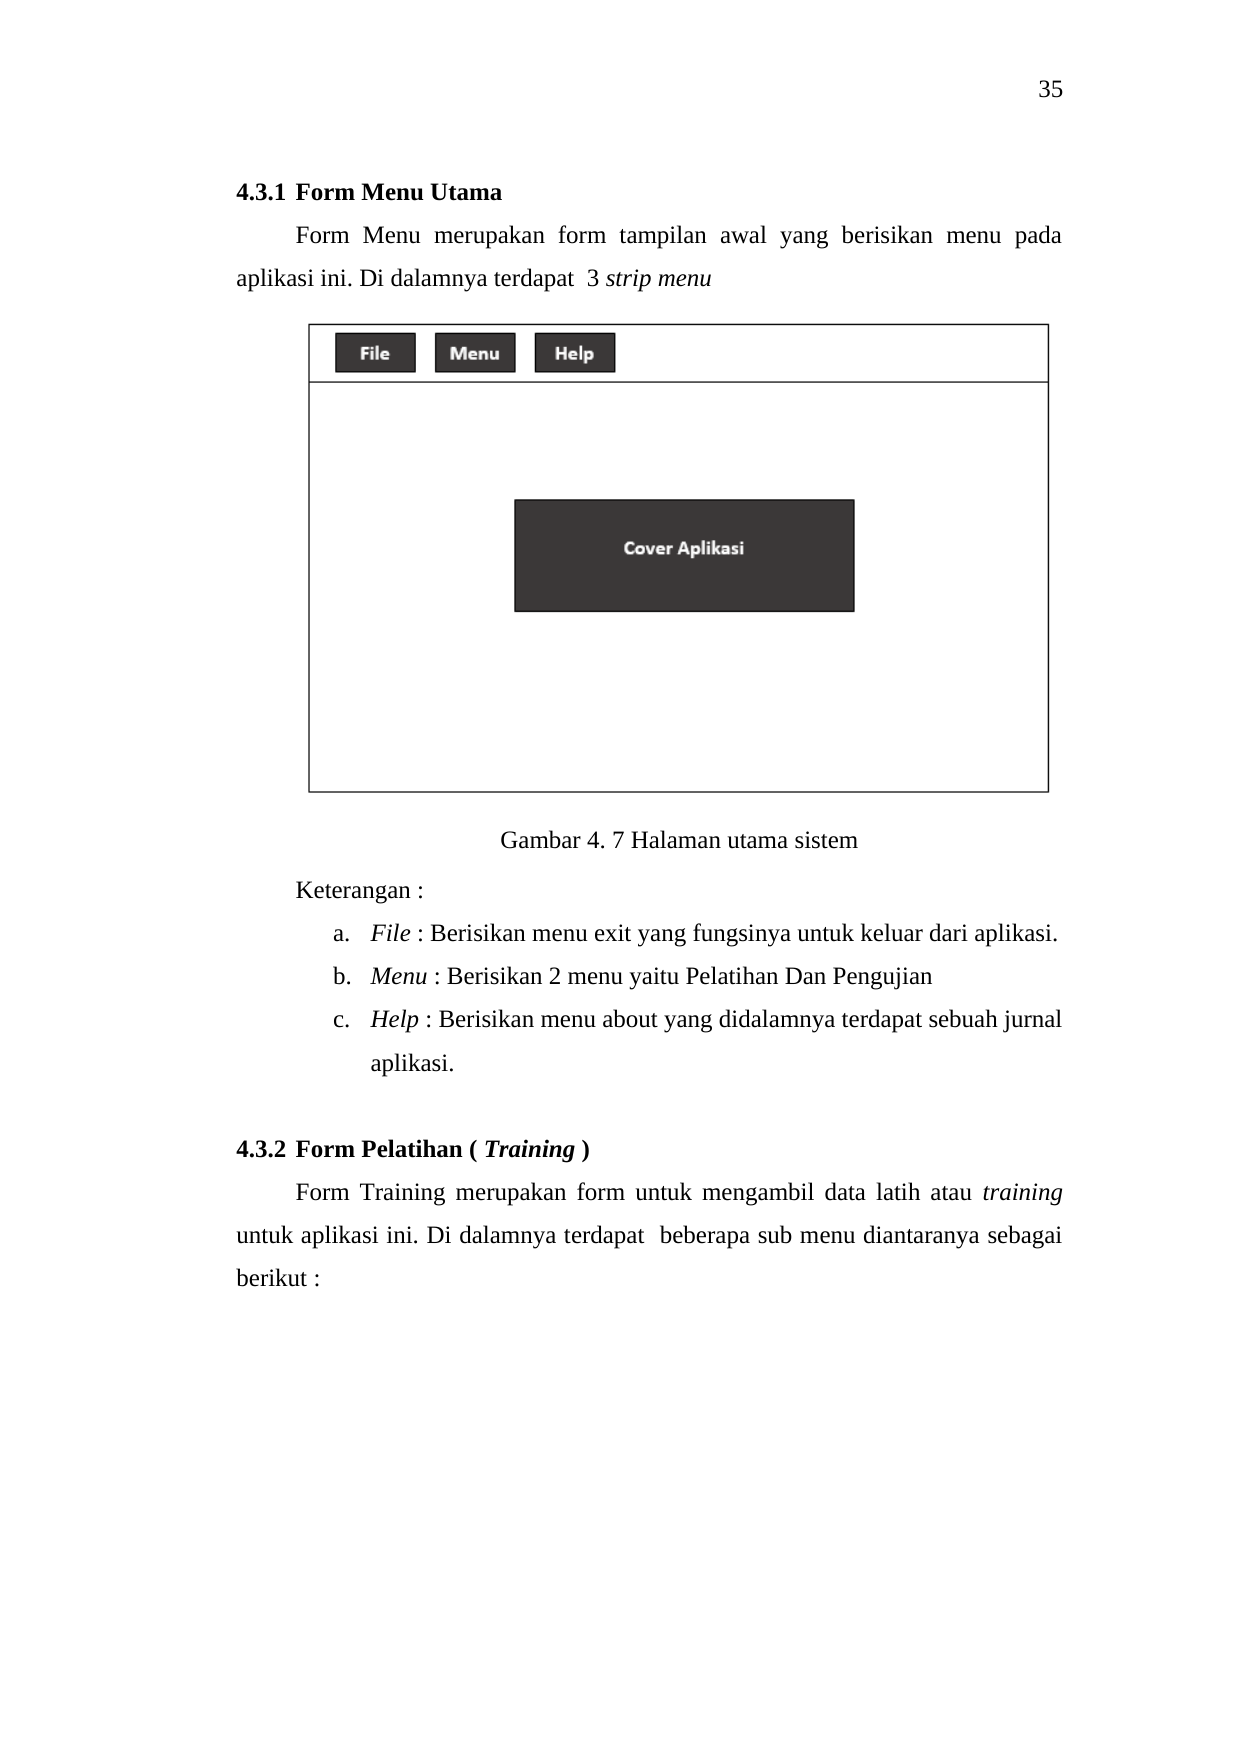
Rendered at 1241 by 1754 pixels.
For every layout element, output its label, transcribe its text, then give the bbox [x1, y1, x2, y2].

list Menu : Berisikan 2 menu yaitu Pelatihan Dan Pengujian [333, 961, 1063, 990]
picture [297, 306, 1062, 812]
text Form Menu merupakan form tampilan awal yang berisikan menu pada aplikasi ini. Di dalamnya terdapat 3 strip menu [236, 220, 1063, 292]
text Keterangan : [236, 875, 1063, 904]
text Gambar 4. 7 Halaman utama sistem [236, 826, 1063, 854]
list Help : Berisikan menu about yang didalamnya terdapat sebuah jurnal aplikasi. [333, 1004, 1063, 1076]
list File : Berisikan menu exit yang fungsinya untuk keluar dari aplikasi. [333, 918, 1063, 947]
list Form Menu Utama [236, 177, 1063, 206]
text Form Training merupakan form untuk mengambil data latih atau training untuk aplikasi ini. Di dalamnya terdapat beberapa sub menu diantaranya sebagai berikut : [236, 1177, 1063, 1292]
list Form Pelatihan ( Training ) [236, 1134, 1063, 1163]
